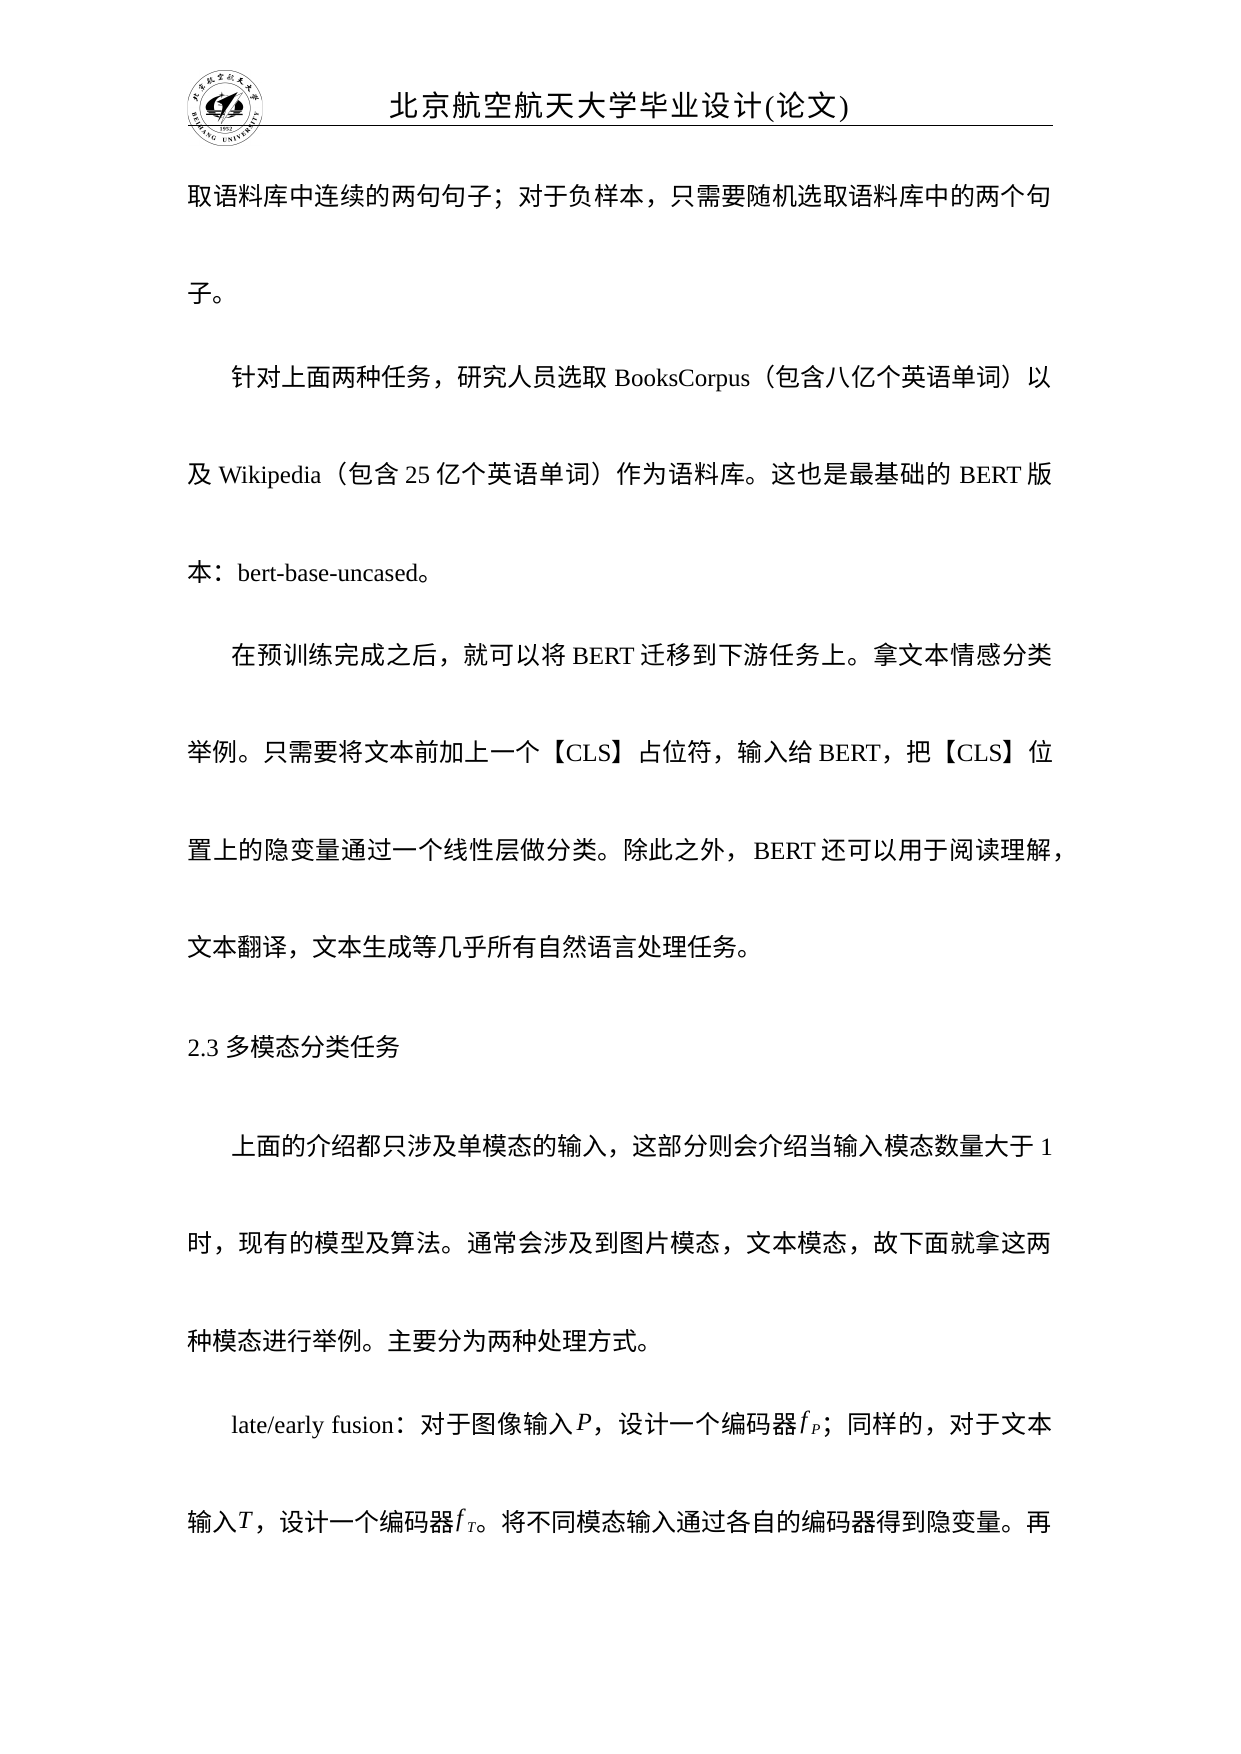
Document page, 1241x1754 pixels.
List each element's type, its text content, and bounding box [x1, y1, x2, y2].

picture [187, 70, 263, 146]
text 上面的介绍都只涉及单模态的输入，这部分则会介绍当输入模态数量大于1时，现有的模型及算法。通常会涉及到图片模态，文本模态，故下面就拿这两种模态进行举例。主要分为两种处理方式。 [187, 1112, 1053, 1372]
subtitle 多模态分类任务 [187, 1013, 1053, 1078]
text 针对上面两种任务，研究人员选取BooksCorpus（包含八亿个英语单词）以及Wikipedia（包含25亿个英语单词）作为语料库。这也是最基础的BERT版本：bert-base-uncased。 [187, 343, 1053, 603]
text 在预训练完成之后，就可以将BERT迁移到下游任务上。拿文本情感分类举例。只需要将文本前加上一个【CLS】占位符，输入给BERT，把【CLS】位置上的隐变量通过一个线性层做分类。除此之外，BERT还可以用于阅读理解，文本翻译，文本生成等几乎所有自然语言处理任务。 [187, 621, 1053, 978]
